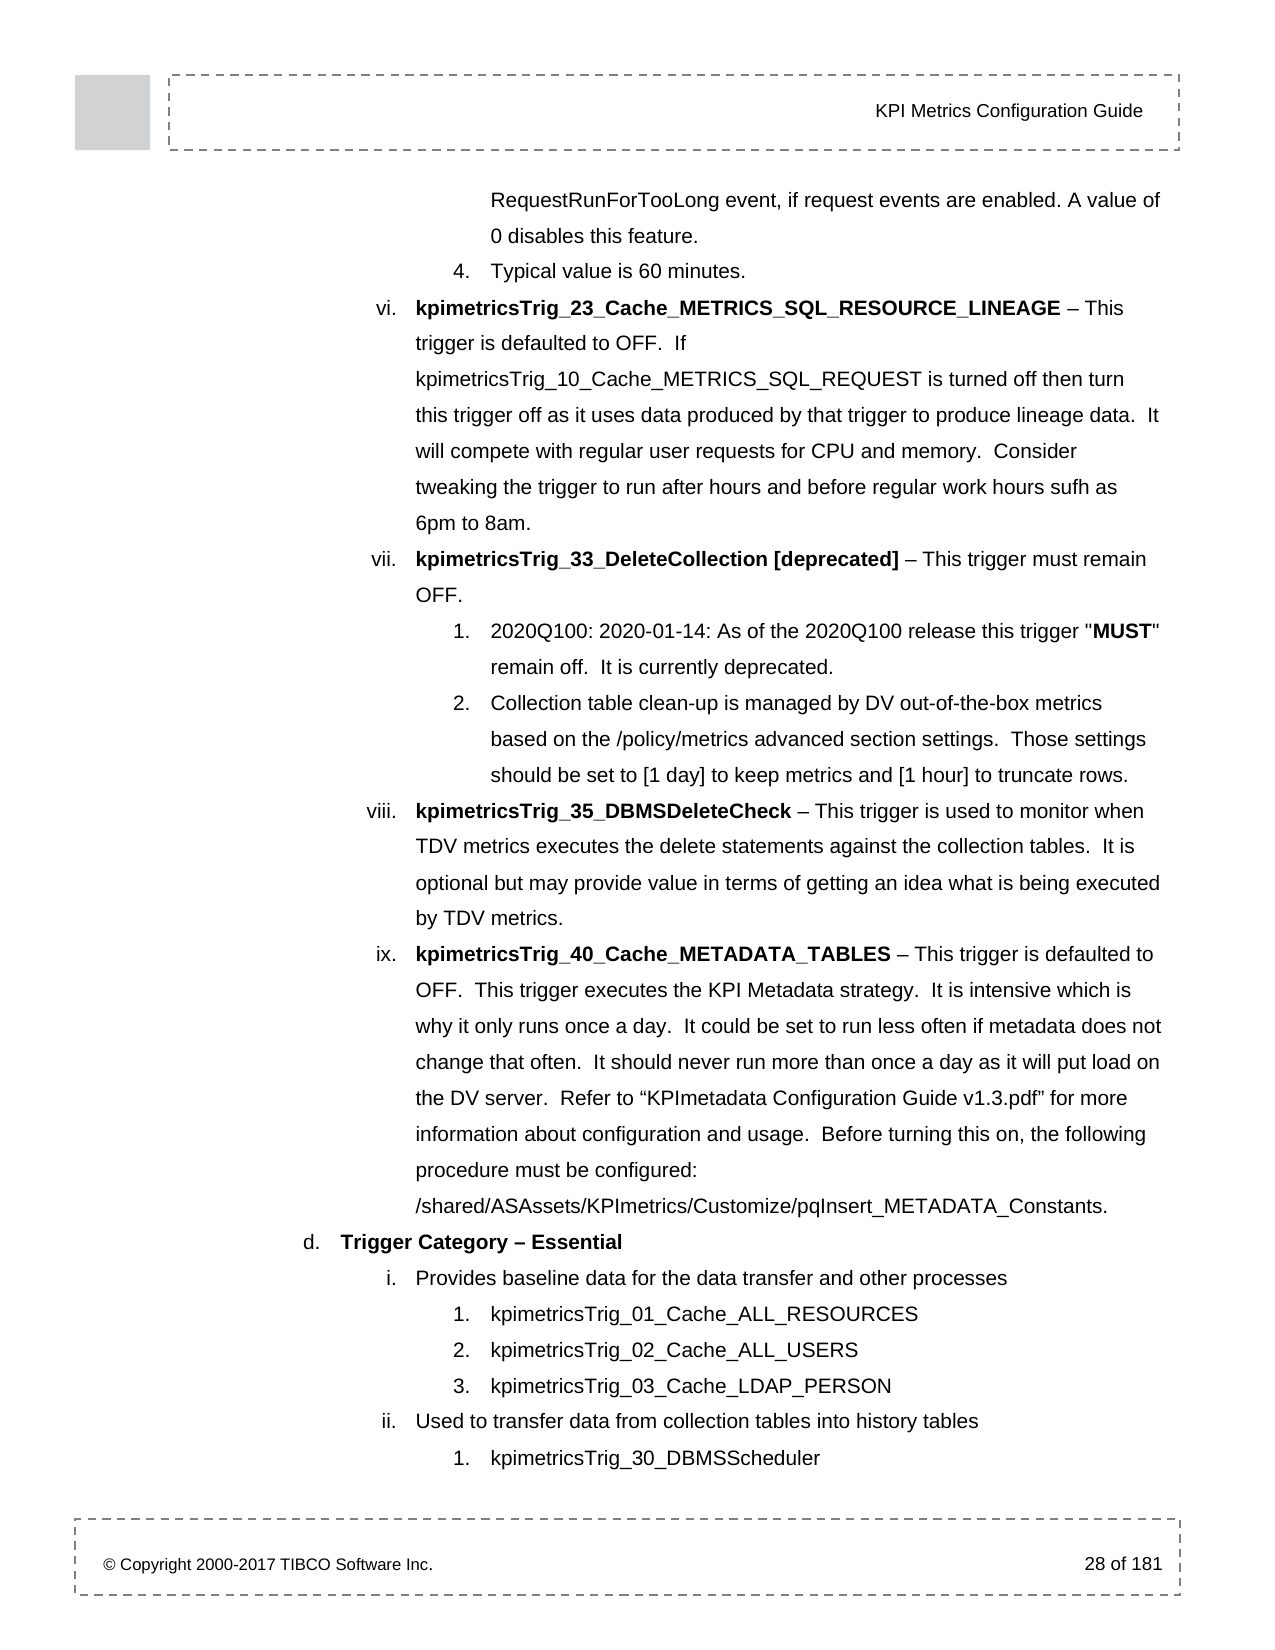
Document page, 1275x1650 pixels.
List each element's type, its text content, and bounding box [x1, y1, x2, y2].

list Typical value is 60 minutes. [453, 259, 1162, 283]
list 2020Q100: 2020-01-14: As of the 2020Q100 release this trigger "MUST" remain off. It is currently deprecated. [453, 619, 1162, 679]
list kpimetricsTrig_23_Cache_METRICS_SQL_RESOURCE_LINEAGE – This trigger is defaulted to OFF. If kpimetricsTrig_10_Cache_METRICS_SQL_REQUEST is turned off then turn this trigger off as it uses data produced by that trigger to produce lineage data. It will compete with regular user requests for CPU and memory. Consider tweaking the trigger to run after hours and before regular work hours sufh as 6pm to 8am. [397, 295, 1162, 535]
list kpimetricsTrig_33_DeleteCollection [deprecated] – This trigger must remain OFF. [397, 547, 1162, 607]
list Used to transfer data from collection tables into history tables [397, 1409, 1162, 1433]
list kpimetricsTrig_02_Cache_ALL_USERS [453, 1337, 1162, 1361]
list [453, 187, 1162, 247]
list Provides baseline data for the data transfer and other processes [397, 1266, 1162, 1289]
list kpimetricsTrig_35_DBMSDeleteCheck – This trigger is used to monitor when TDV metrics executes the delete statements against the collection tables. It is optional but may provide value in terms of getting an idea what is being executed by TDV metrics. [397, 798, 1162, 930]
list kpimetricsTrig_01_Cache_ALL_RESOURCES [453, 1302, 1162, 1326]
list kpimetricsTrig_40_Cache_METADATA_TABLES – This trigger is defaulted to OFF. This trigger executes the KPI Metadata strategy. It is intensive which is why it only runs once a day. It could be set to run less often if metadata does not change that often. It should never run more than once a day as it will put load on the DV server. Refer to “KPImetadata Configuration Guide v1.3.pdf” for more information about configuration and usage. Before turning this on, the following procedure must be configured: /shared/ASAssets/KPImetrics/Customize/pqInsert_METADATA_Constants. [397, 942, 1162, 1218]
list Collection table clean-up is managed by DV out-of-the-box metrics based on the /policy/metrics advanced section settings. Those settings should be set to [1 day] to keep metrics and [1 hour] to truncate rows. [453, 691, 1162, 786]
list kpimetricsTrig_30_DBMSScheduler [453, 1445, 1162, 1469]
list kpimetricsTrig_03_Cache_LDAP_PERSON [453, 1373, 1162, 1397]
list Trigger Category – Essential [303, 1230, 1162, 1254]
